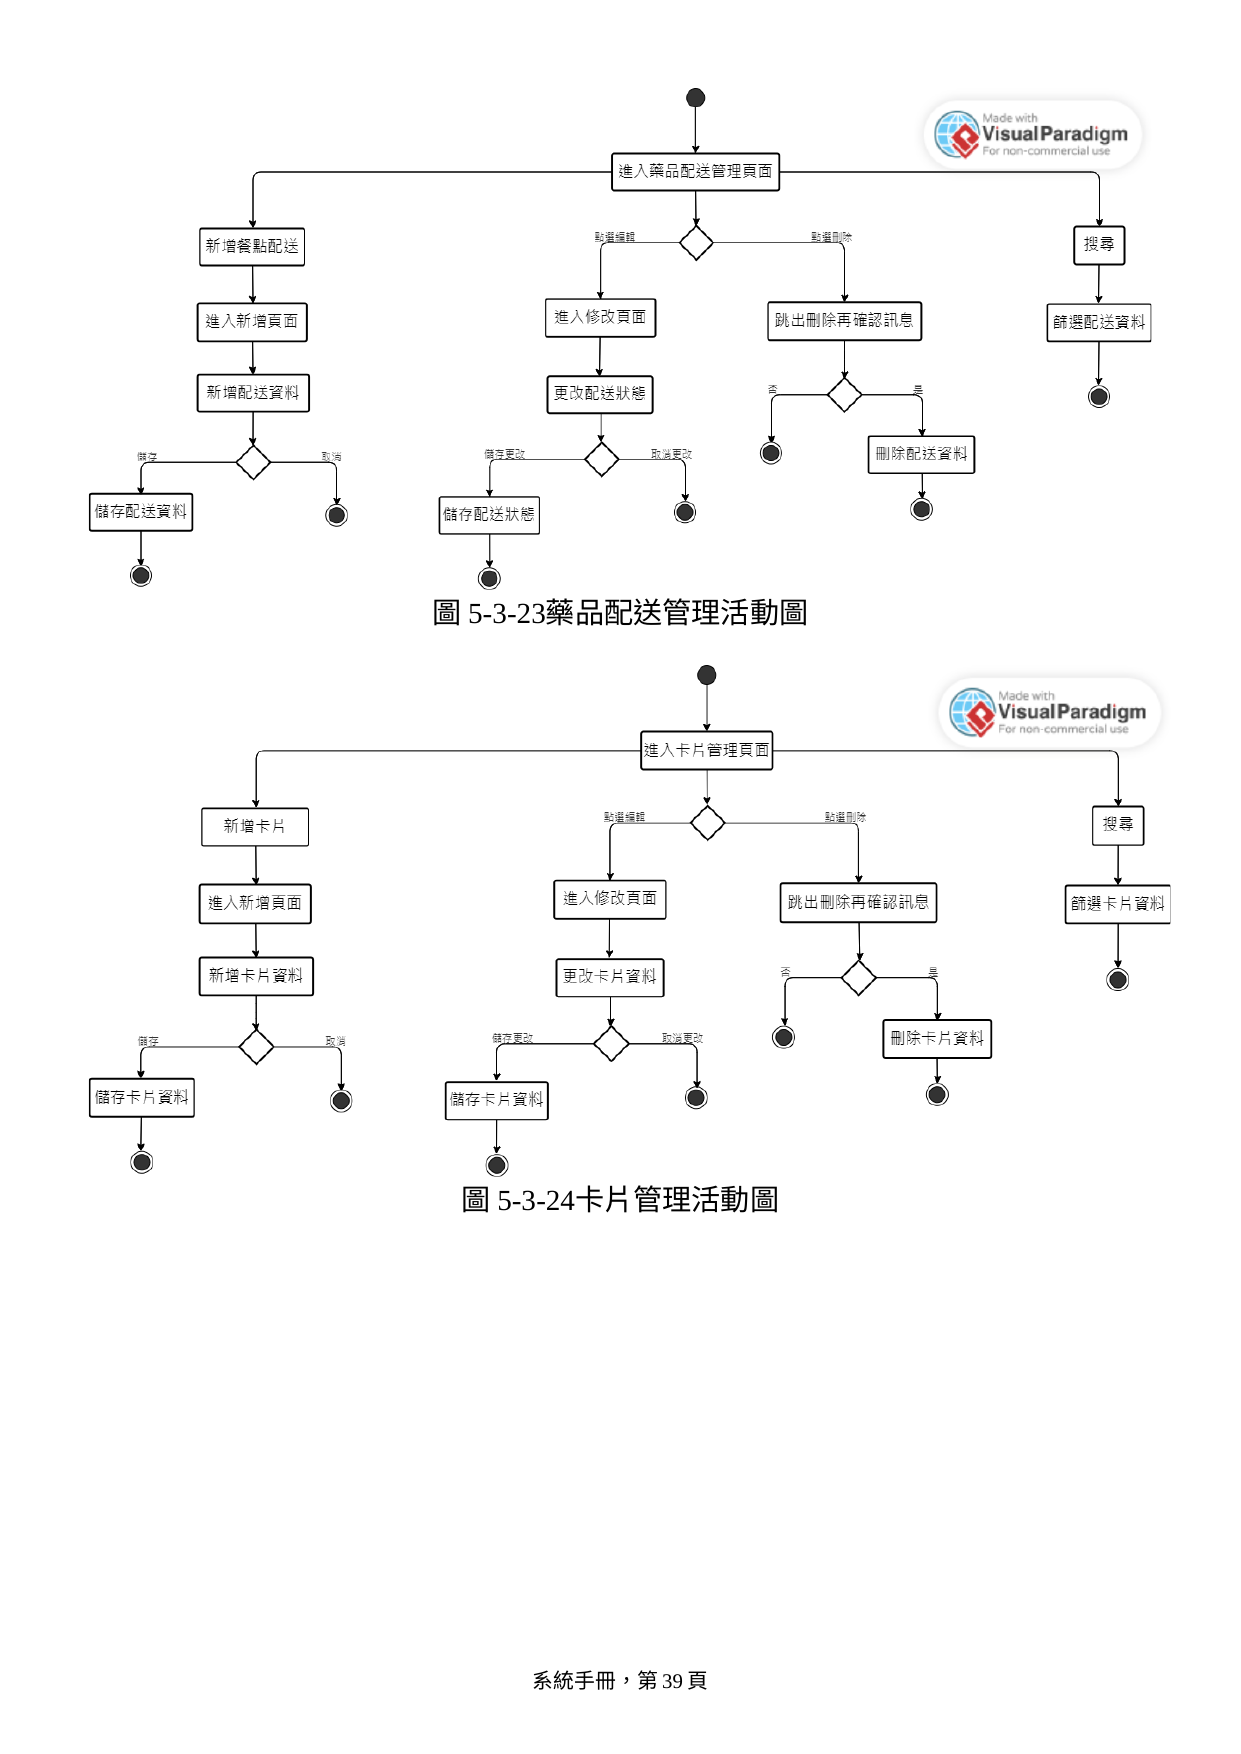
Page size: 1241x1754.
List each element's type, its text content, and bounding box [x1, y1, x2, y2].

picture [88, 88, 1152, 590]
picture [88, 665, 1171, 1177]
